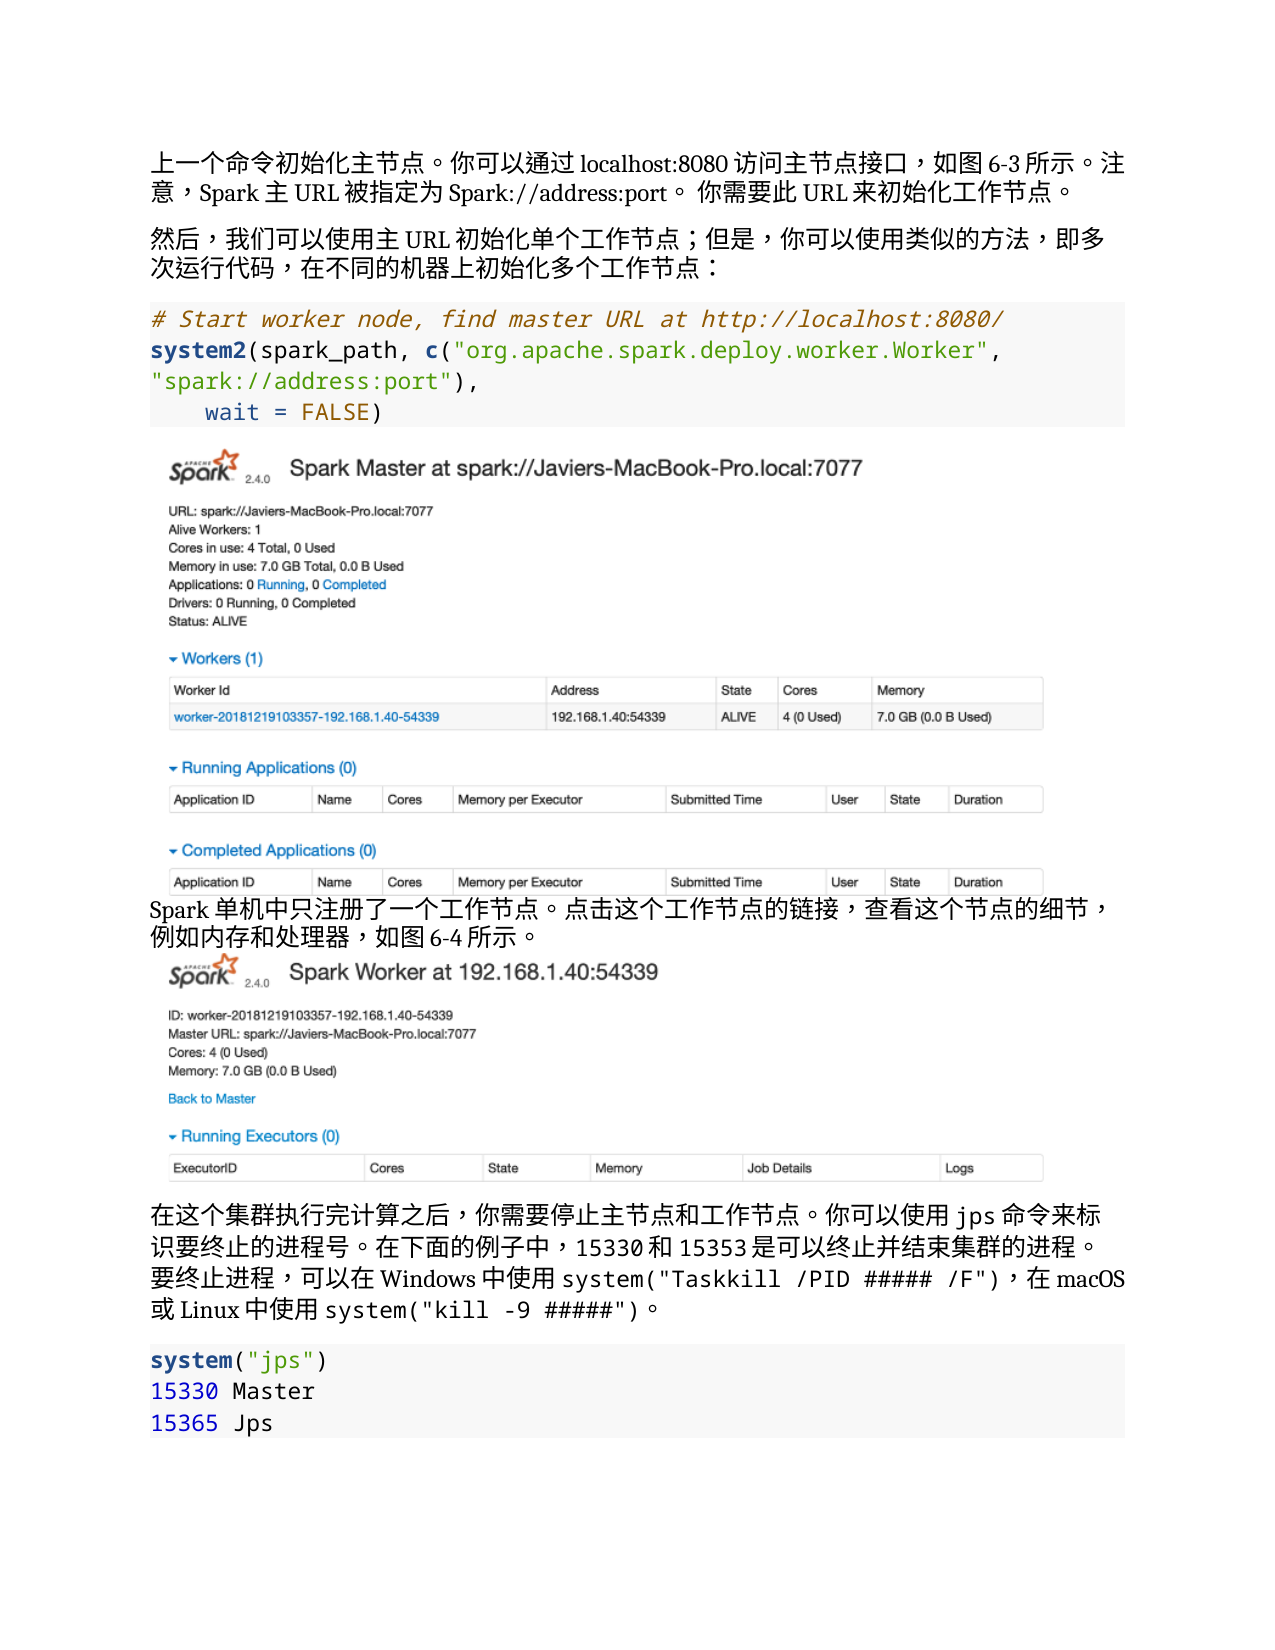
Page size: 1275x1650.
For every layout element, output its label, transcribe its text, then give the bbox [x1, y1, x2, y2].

text # Start worker node, find master URL at http://localhost:8080/ system2(spark_path, c("org.apache.spark.deploy.worker.Worker", "spark://address:port"), wait = FALSE) [150, 302, 1125, 427]
text 在这个集群执行完计算之后，你需要停止主节点和工作节点。你可以使用jps命令来标识要终止的进程号。在下面的例子中，15330和15353是可以终止并结束集群的进程。要终止进程，可以在Windows中使用system("Taskkill /PID ##### /F")，在macOS或Linux中使用system("kill -9 #####")。 [150, 1200, 1125, 1325]
picture [168, 953, 1044, 1182]
text system("jps") 15330 Master 15365 Jps 15353 Worker 1689 QuorumPeerMain [274, 1344, 1125, 1438]
picture [168, 448, 1044, 896]
text 然后，我们可以使用主URL初始化单个工作节点；但是，你可以使用类似的方法，即多次运行代码，在不同的机器上初始化多个工作节点： [150, 226, 1125, 284]
text 上一个命令初始化主节点。你可以通过localhost:8080访问主节点接口，如图6-3所示。注意，Spark主URL被指定为Spark://address:port。 你需要此URL来初始化工作节点。 [150, 150, 1125, 207]
